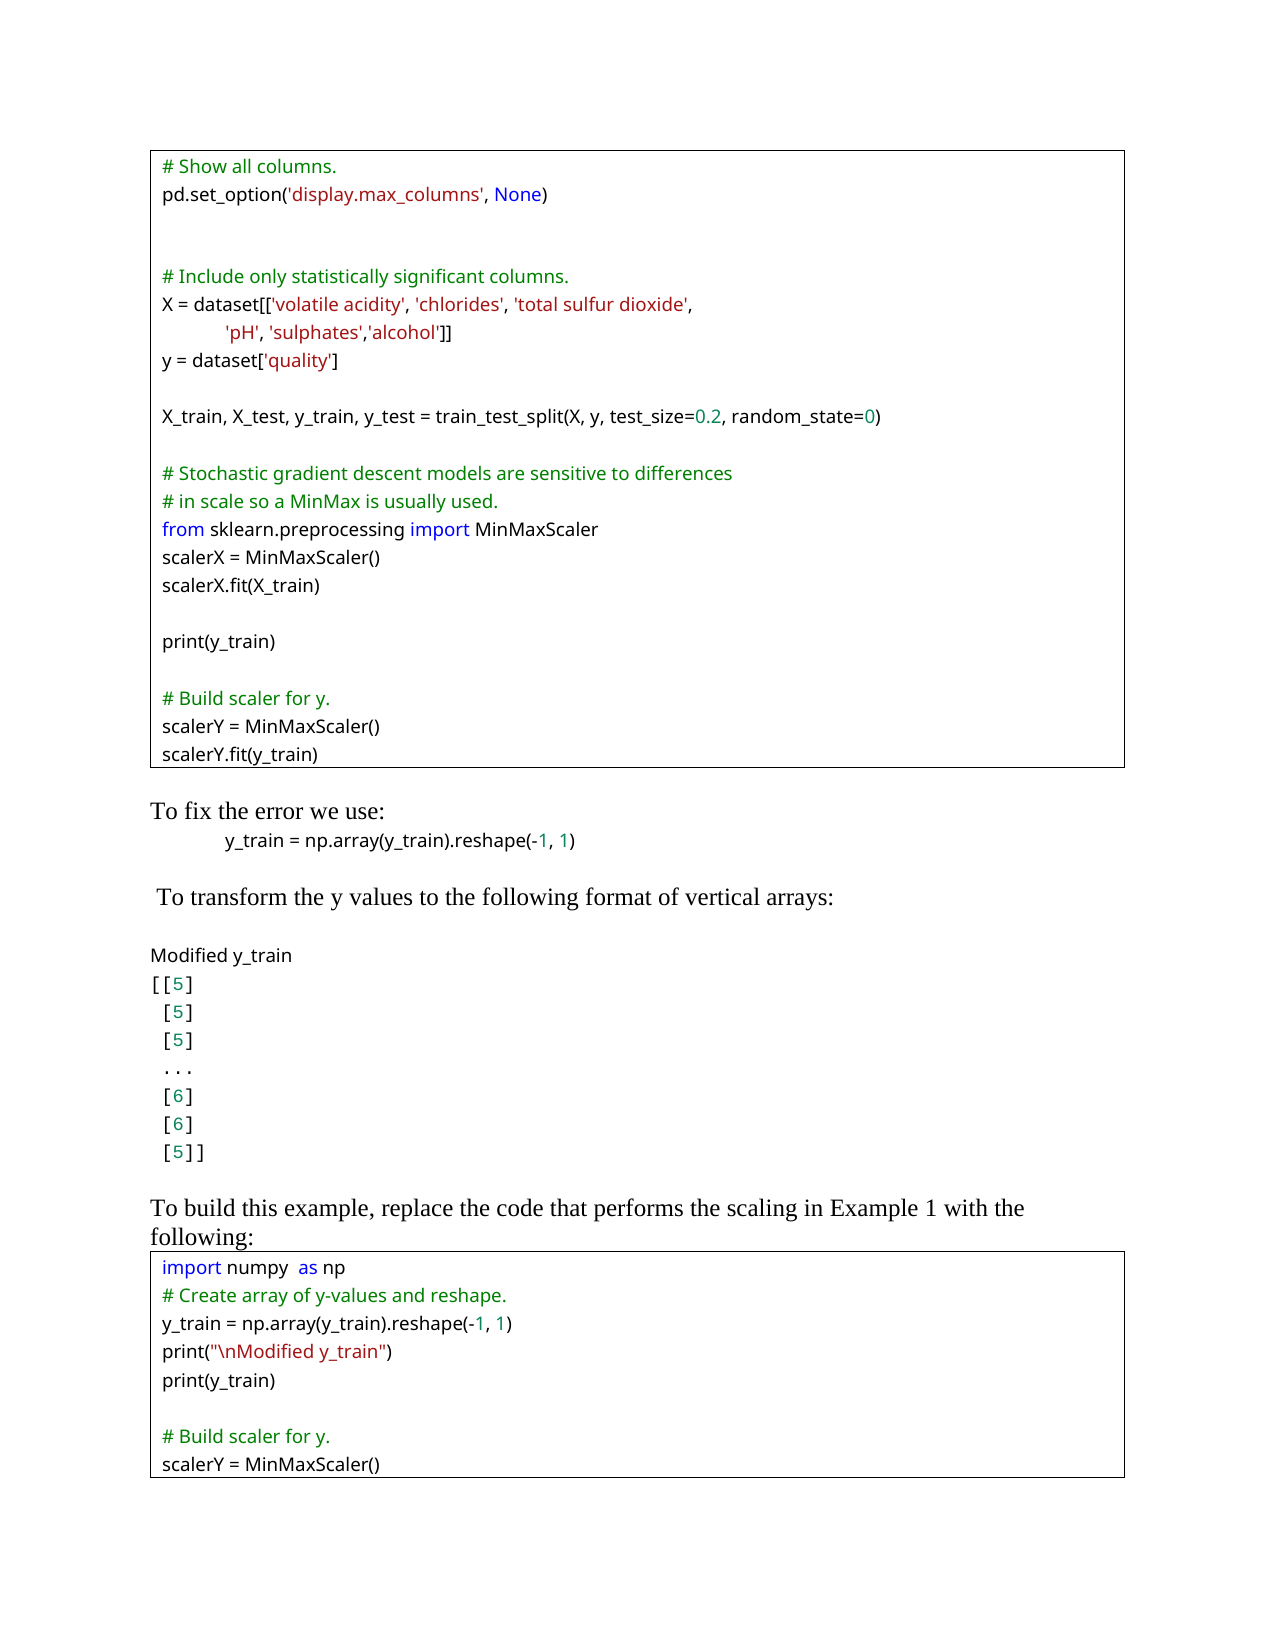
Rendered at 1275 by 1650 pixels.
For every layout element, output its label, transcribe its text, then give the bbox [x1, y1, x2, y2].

text [6] [150, 1080, 1125, 1108]
text To fix the error we use: [150, 796, 1125, 825]
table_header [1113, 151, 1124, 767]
text [6] [150, 1108, 1125, 1136]
text To build this example, replace the code that performs the scaling in Example 1 with the following: [150, 1193, 1125, 1251]
text [5] [150, 996, 1125, 1024]
text [5] [150, 1024, 1125, 1052]
text y_train = np.array(y_train).reshape(-1, 1) [150, 825, 1125, 853]
text [[5] [150, 968, 1125, 996]
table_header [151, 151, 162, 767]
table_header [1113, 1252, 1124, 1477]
text [5]] [150, 1136, 1125, 1164]
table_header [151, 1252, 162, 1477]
text ... [150, 1052, 1125, 1080]
text Modified y_train [150, 939, 1125, 968]
text To transform the y values to the following format of vertical arrays: [150, 882, 1125, 911]
